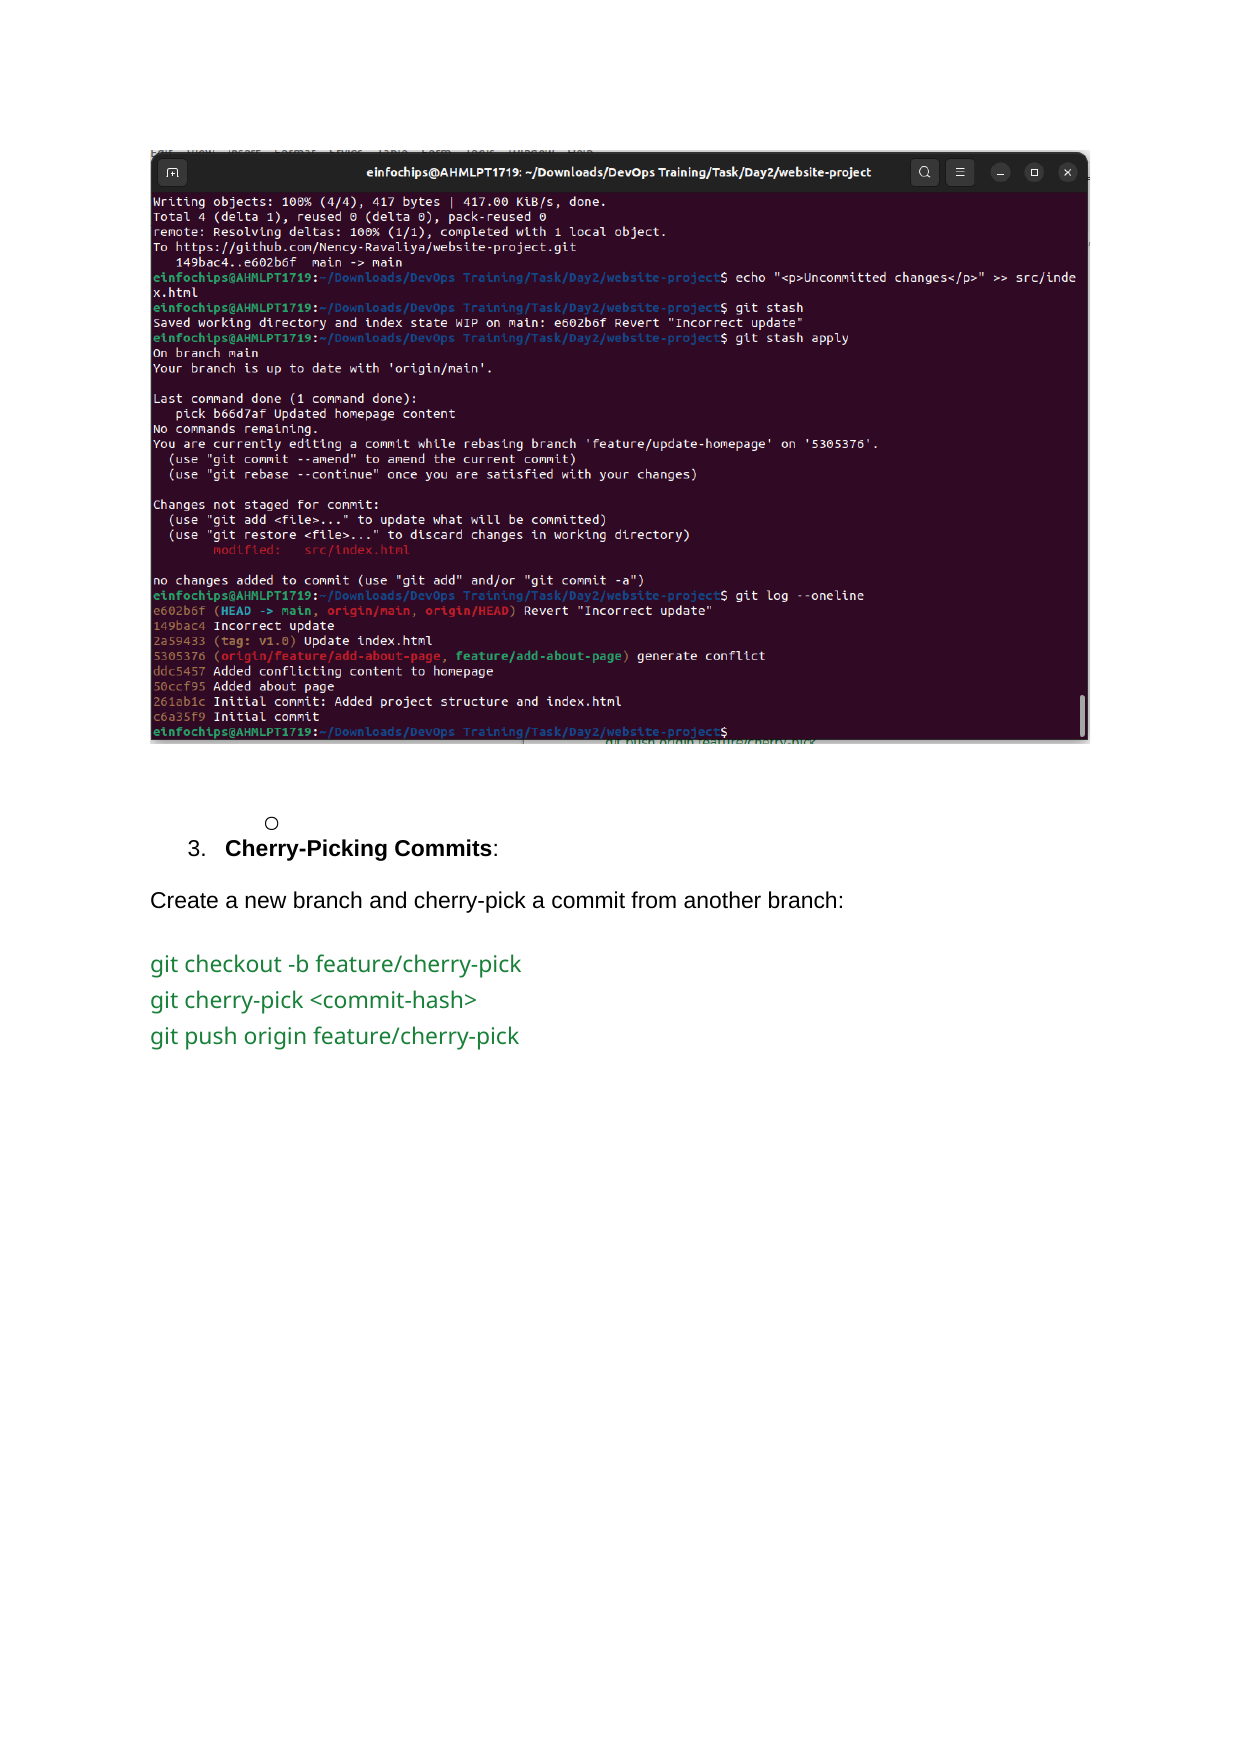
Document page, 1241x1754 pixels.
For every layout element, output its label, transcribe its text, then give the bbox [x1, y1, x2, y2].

text git cherry-pick <commit-hash> [150, 984, 1090, 1015]
list Cherry-Picking Commits: [187, 835, 1090, 862]
text git push origin feature/cherry-pick [150, 1020, 1090, 1051]
text Create a new branch and cherry-pick a commit from another branch: git checkout -b feature/cherry-pick [150, 887, 1090, 979]
picture [150, 150, 1091, 744]
